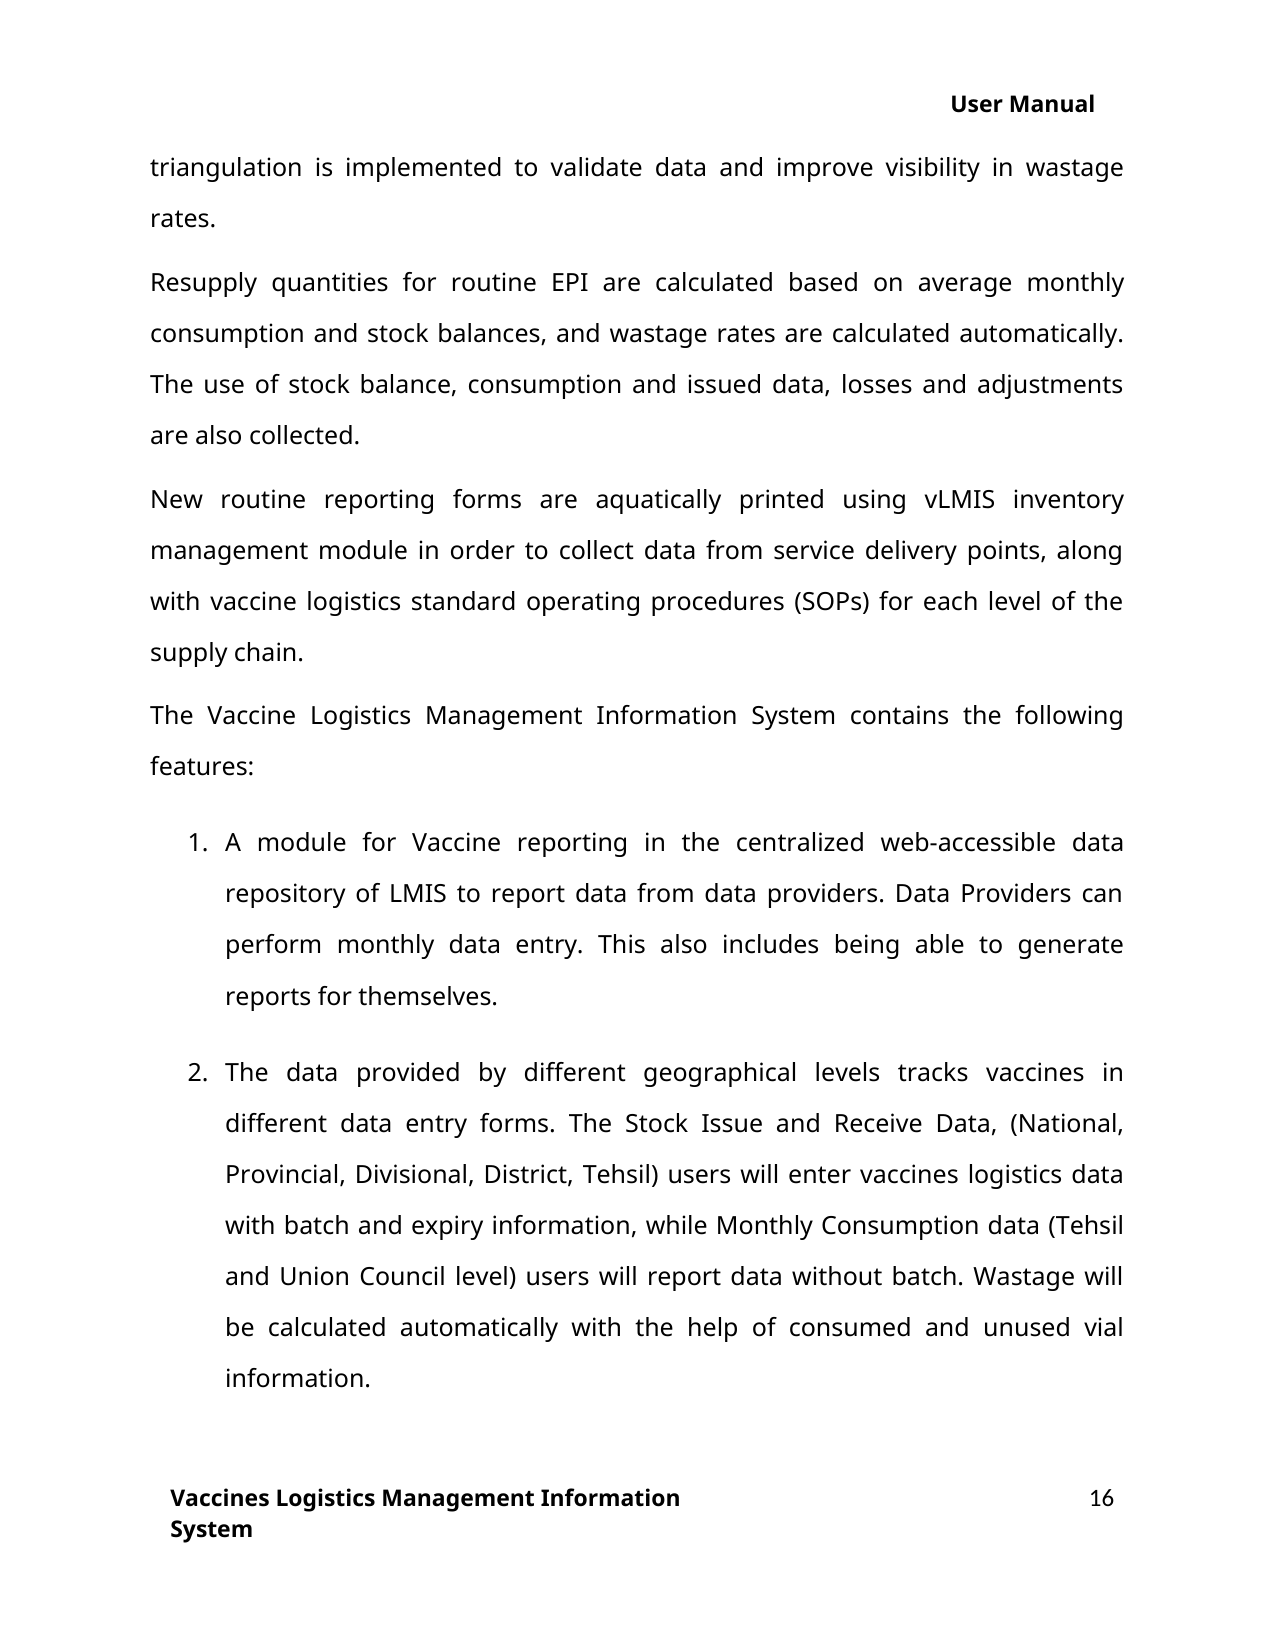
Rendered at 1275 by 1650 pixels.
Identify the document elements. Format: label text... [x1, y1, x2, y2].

list A module for Vaccine reporting in the centralized web-accessible data repository of LMIS to report data from data providers. Data Providers can perform monthly data entry. This also includes being able to generate reports for themselves. [187, 825, 1125, 1012]
text New routine reporting forms are aquatically printed using vLMIS inventory management module in order to collect data from service delivery points, along with vaccine logistics standard operating procedures (SOPs) for each level of the supply chain. [150, 481, 1125, 668]
text The Vaccine Logistics Management Information System contains the following features: [150, 698, 1125, 783]
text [150, 150, 1125, 235]
list The data provided by different geographical levels tracks vaccines in different data entry forms. The Stock Issue and Receive Data, (National, Provincial, Divisional, District, Tehsil) users will enter vaccines logistics data with batch and expiry information, while Monthly Consumption data (Tehsil and Union Council level) users will report data without batch. Wastage will be calculated automatically with the help of consumed and unused vial information. [187, 1054, 1125, 1394]
text Resupply quantities for routine EPI are calculated based on average monthly consumption and stock balances, and wastage rates are calculated automatically. The use of stock balance, consumption and issued data, losses and adjustments are also collected. [150, 264, 1125, 452]
